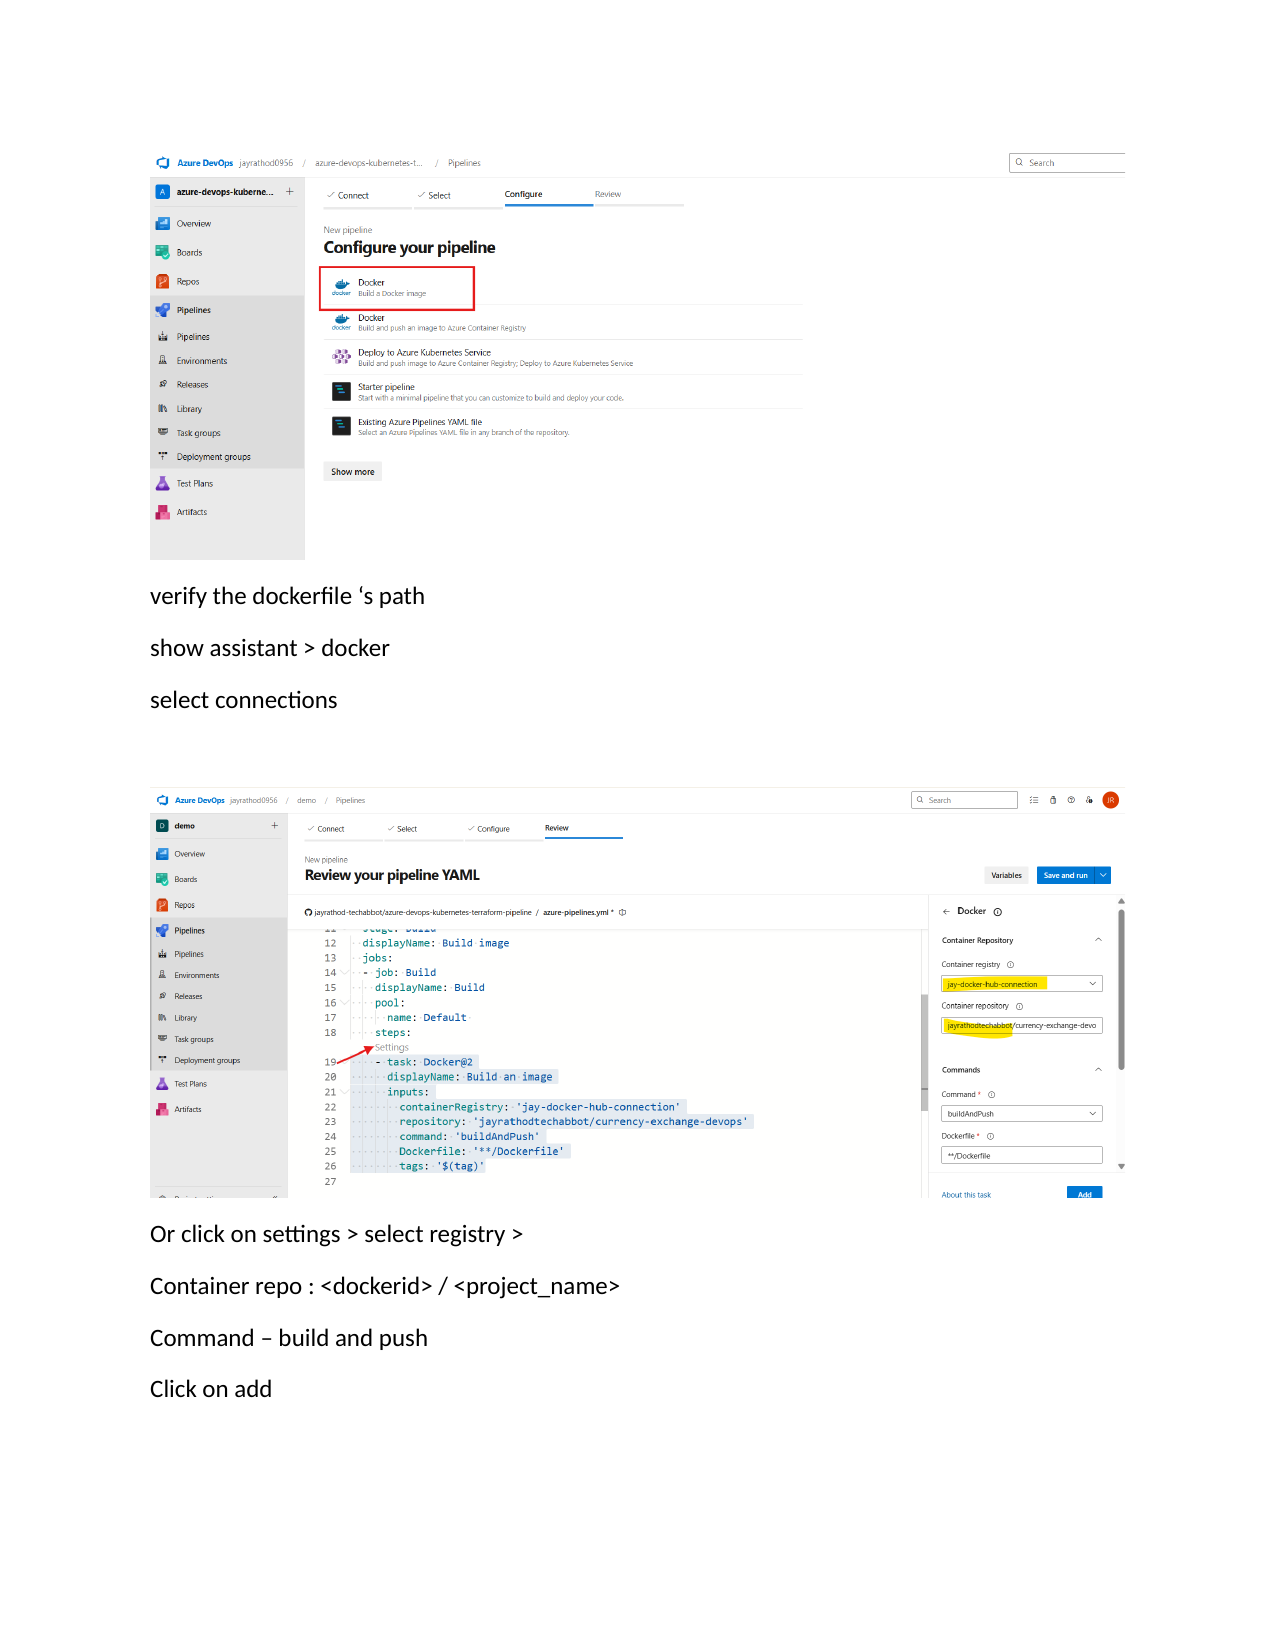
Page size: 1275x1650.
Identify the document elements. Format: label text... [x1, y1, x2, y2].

text Click on add [150, 1374, 1125, 1404]
text show assistant > docker [150, 632, 1125, 663]
picture [150, 787, 1125, 1198]
text verify the dockerfile ‘s path [150, 580, 1125, 611]
text select connections [150, 684, 1125, 714]
text Or click on settings > select registry > [150, 1219, 1125, 1249]
text Container repo : <dockerid> / <project_name> [150, 1270, 1125, 1301]
picture [150, 150, 1125, 560]
text Command – build and push [150, 1322, 1125, 1352]
